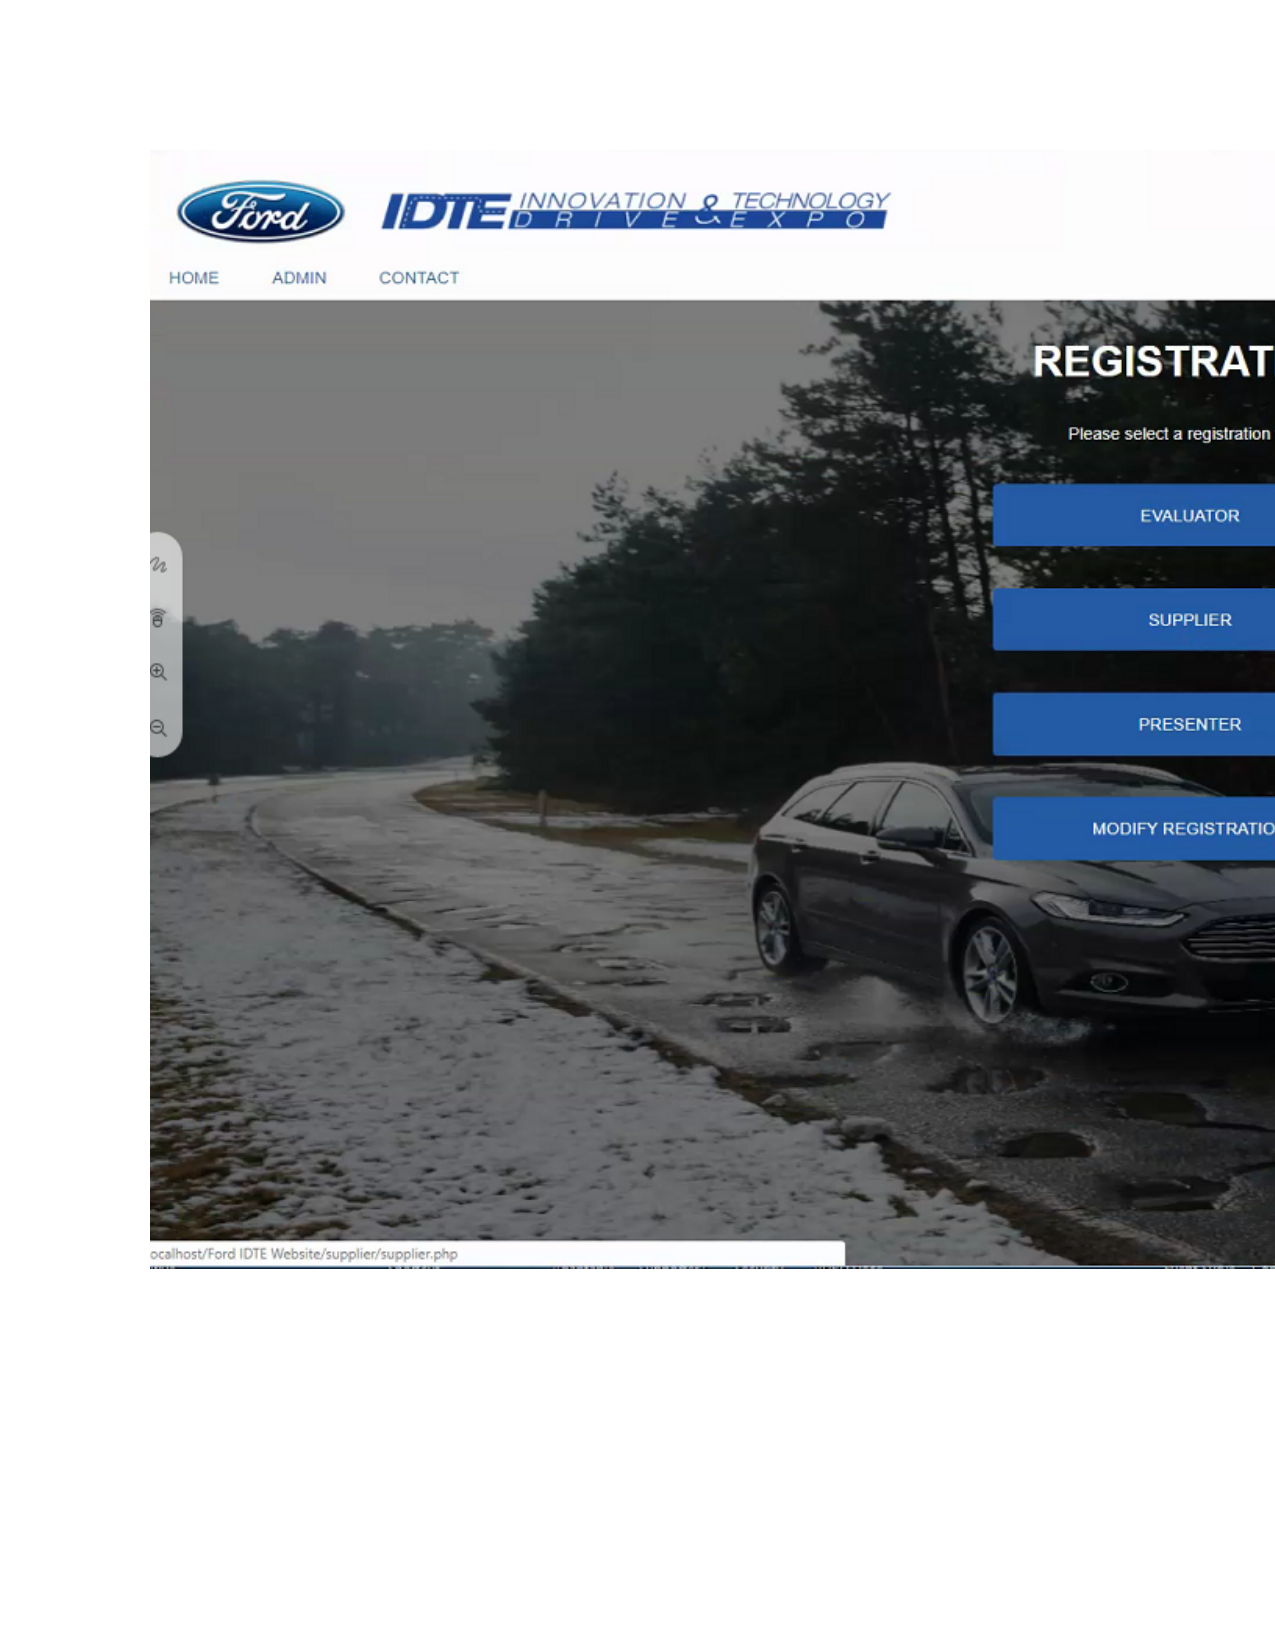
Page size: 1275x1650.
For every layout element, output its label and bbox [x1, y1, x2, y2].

picture [150, 150, 1275, 1269]
